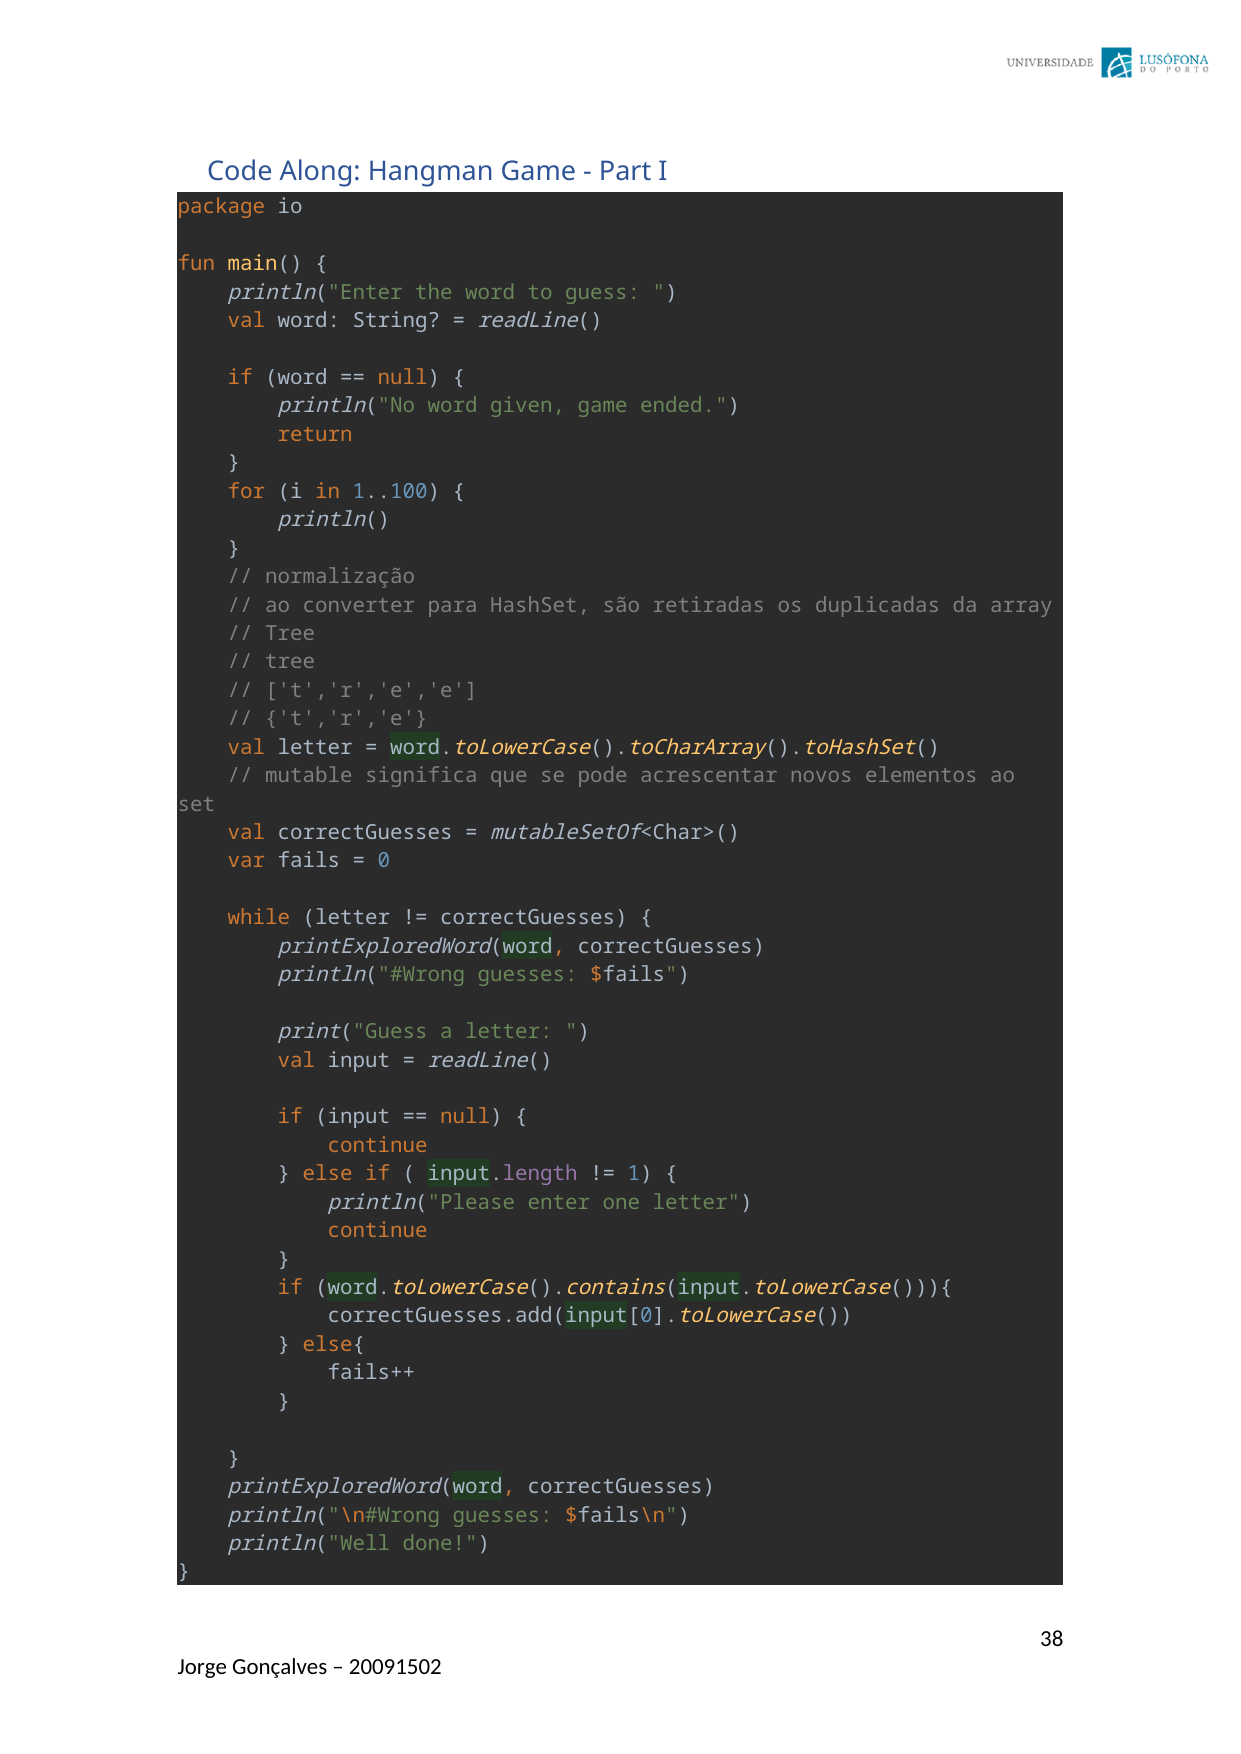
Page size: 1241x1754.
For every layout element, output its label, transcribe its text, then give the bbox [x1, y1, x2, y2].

picture [1006, 3, 1209, 122]
subtitle Code Along: Hangman Game - Part I [177, 152, 1063, 189]
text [177, 192, 1063, 1585]
